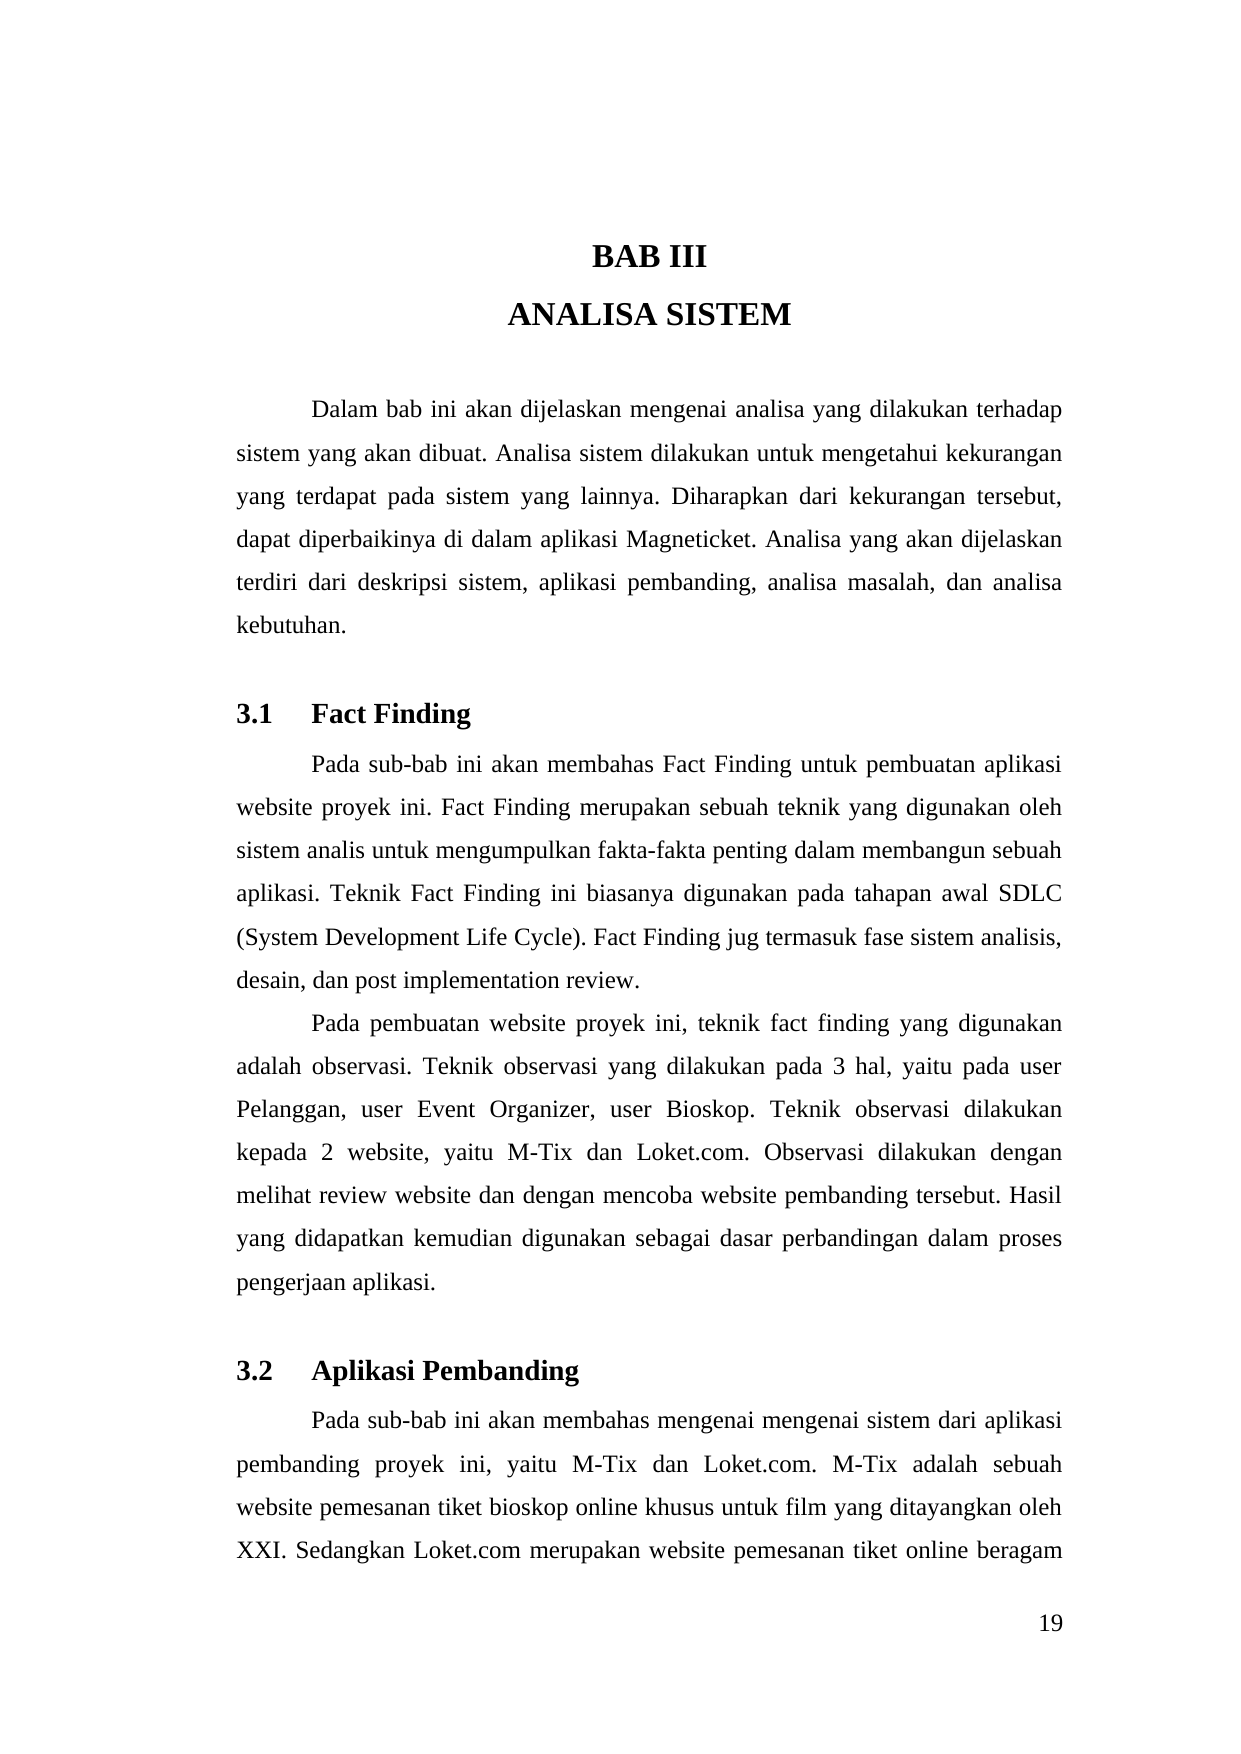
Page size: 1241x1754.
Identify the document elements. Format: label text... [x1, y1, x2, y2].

text Pada pembuatan website proyek ini, teknik fact finding yang digunakan adalah observasi. Teknik observasi yang dilakukan pada 3 hal, yaitu pada user Pelanggan, user Event Organizer, user Bioskop. Teknik observasi dilakukan kepada 2 website, yaitu M-Tix dan Loket.com. Observasi dilakukan dengan melihat review website dan dengan mencoba website pembanding tersebut. Hasil yang didapatkan kemudian digunakan sebagai dasar perbandingan dalam proses pengerjaan aplikasi. [236, 1008, 1063, 1295]
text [236, 1406, 1063, 1564]
subtitle BAB III ANALISA SISTEM [236, 236, 1063, 332]
text Dalam bab ini akan dijelaskan mengenai analisa yang dilakukan terhadap sistem yang akan dibuat. Analisa sistem dilakukan untuk mengetahui kekurangan yang terdapat pada sistem yang lainnya. Diharapkan dari kekurangan tersebut, dapat diperbaikinya di dalam aplikasi Magneticket. Analisa yang akan dijelaskan terdiri dari deskripsi sistem, aplikasi pembanding, analisa masalah, dan analisa kebutuhan. [236, 394, 1063, 639]
text Pada sub-bab ini akan membahas Fact Finding untuk pembuatan aplikasi website proyek ini. Fact Finding merupakan sebuah teknik yang digunakan oleh sistem analis untuk mengumpulkan fakta-fakta penting dalam membangun sebuah aplikasi. Teknik Fact Finding ini biasanya digunakan pada tahapan awal SDLC (System Development Life Cycle). Fact Finding jug termasuk fase sistem analisis, desain, dan post implementation review. [236, 749, 1063, 993]
subtitle 3.2 Aplikasi Pembanding [236, 1353, 1063, 1386]
subtitle 3.1 Fact Finding [236, 696, 1063, 730]
